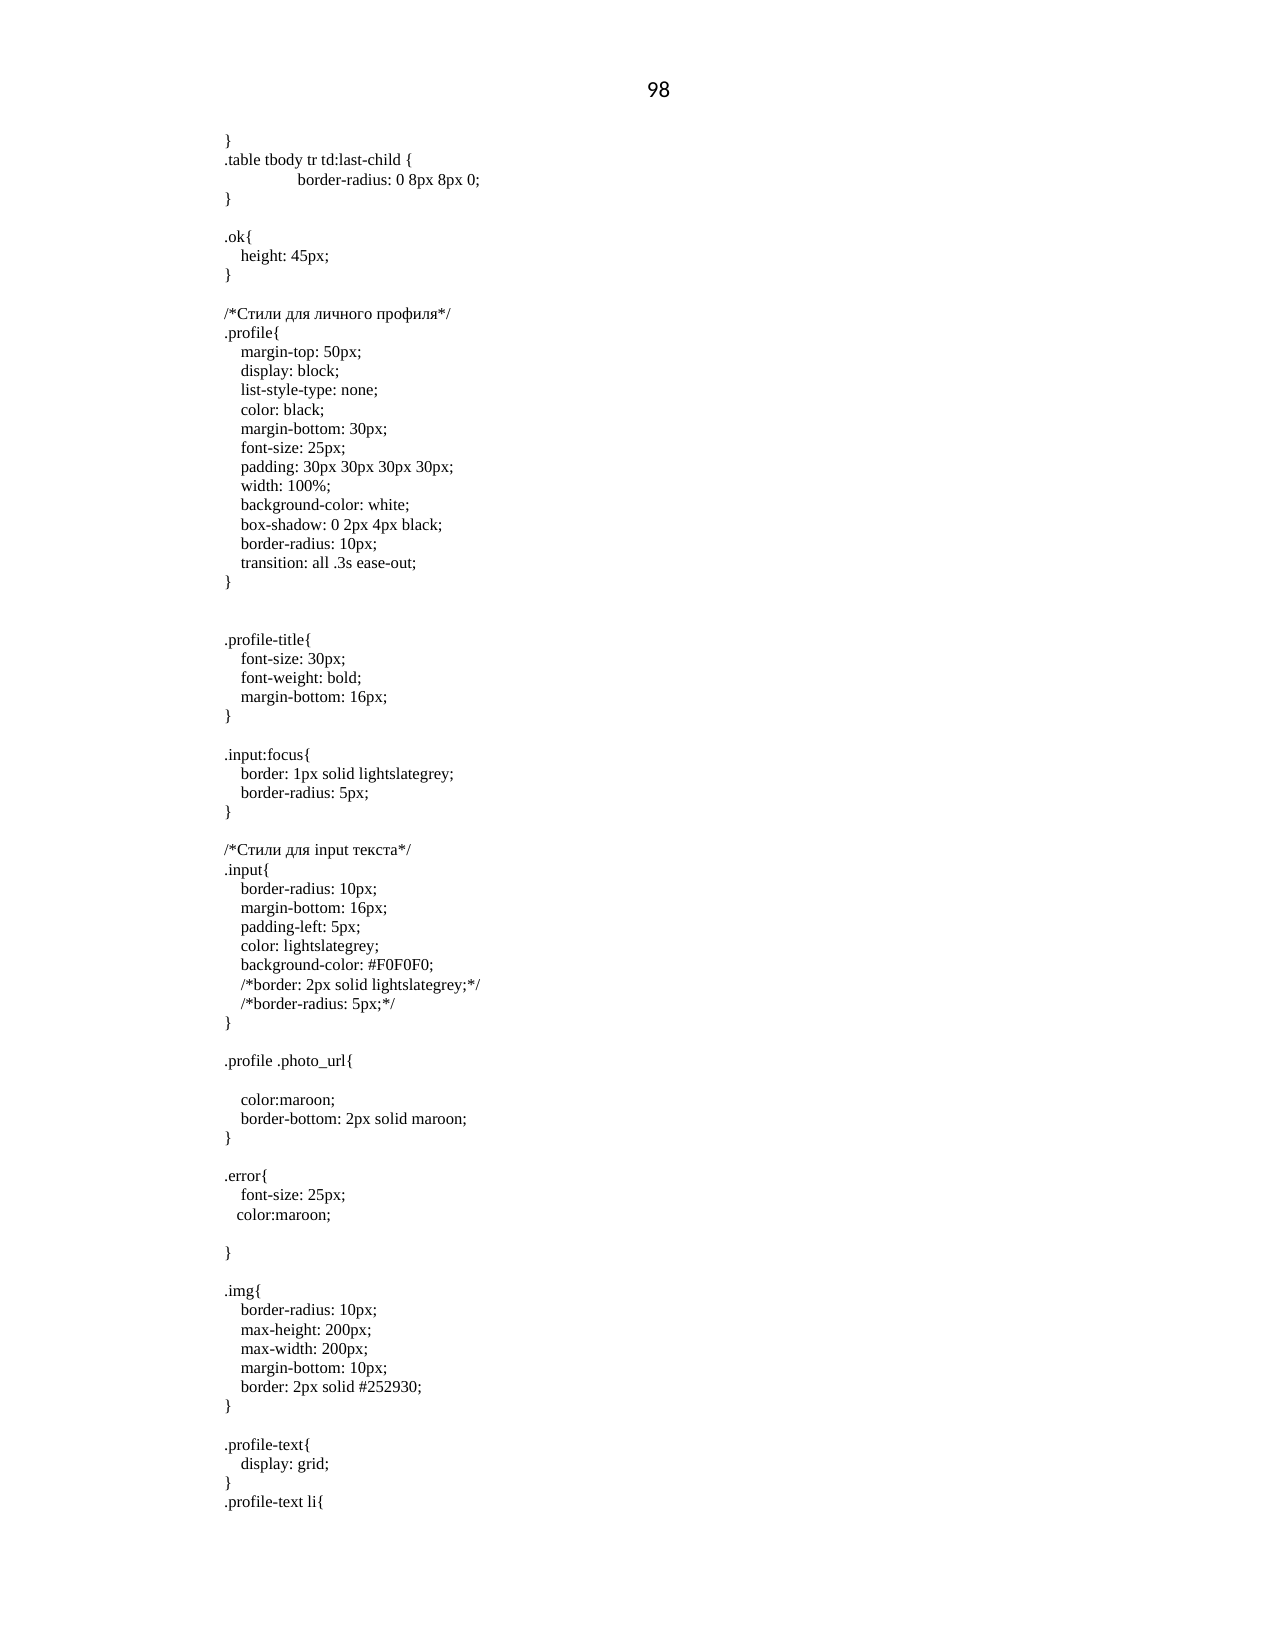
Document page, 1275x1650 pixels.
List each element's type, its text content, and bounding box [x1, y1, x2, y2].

text /*Стили для личного профиля*/ [150, 303, 1167, 323]
text color: black; [150, 399, 1167, 418]
text } [150, 131, 1167, 150]
text border-bottom: 2px solid maroon; [150, 1108, 1167, 1128]
text } [150, 1396, 1167, 1415]
text /*border-radius: 5px;*/ [150, 993, 1167, 1013]
text font-size: 25px; [150, 1185, 1167, 1204]
text border-radius: 10px; [150, 1300, 1167, 1319]
text margin-bottom: 16px; [150, 898, 1167, 917]
text max-width: 200px; [150, 1338, 1167, 1358]
text } [150, 706, 1167, 725]
text .profile-text{ [150, 1434, 1167, 1453]
text .img{ [150, 1281, 1167, 1300]
text max-height: 200px; [150, 1319, 1167, 1338]
text border-radius: 0 8px 8px 0; [150, 169, 1167, 188]
text /*Стили для input текста*/ [150, 840, 1167, 859]
text background-color: #F0F0F0; [150, 955, 1167, 974]
text } [150, 1243, 1167, 1262]
text font-size: 30px; [150, 648, 1167, 668]
text } [150, 1013, 1167, 1032]
text transition: all .3s ease-out; [150, 553, 1167, 572]
text } [150, 572, 1167, 591]
text .table tbody tr td:last-child { [150, 150, 1167, 169]
text .error{ [150, 1166, 1167, 1185]
text color:maroon; [150, 1204, 1167, 1223]
text margin-top: 50px; [150, 342, 1167, 361]
text height: 45px; [150, 246, 1167, 265]
text margin-bottom: 30px; [150, 418, 1167, 438]
text padding-left: 5px; [150, 917, 1167, 936]
text list-style-type: none; [150, 380, 1167, 399]
text .input:focus{ [150, 744, 1167, 763]
text } [150, 802, 1167, 821]
text /*border: 2px solid lightslategrey;*/ [150, 974, 1167, 993]
text border-radius: 10px; [150, 878, 1167, 898]
text border: 2px solid #252930; [150, 1377, 1167, 1396]
text box-shadow: 0 2px 4px black; [150, 514, 1167, 533]
text padding: 30px 30px 30px 30px; [150, 457, 1167, 476]
text display: grid; [150, 1453, 1167, 1473]
text color: lightslategrey; [150, 936, 1167, 955]
text margin-bottom: 16px; [150, 687, 1167, 706]
text } [150, 1128, 1167, 1147]
text } [150, 265, 1167, 284]
text display: block; [150, 361, 1167, 380]
text background-color: white; [150, 495, 1167, 514]
text border-radius: 5px; [150, 783, 1167, 802]
text .profile .photo_url{ [150, 1051, 1167, 1070]
text .input{ [150, 859, 1167, 878]
text } [150, 188, 1167, 208]
text .profile-title{ [150, 629, 1167, 648]
text .profile{ [150, 323, 1167, 342]
text font-size: 25px; [150, 438, 1167, 457]
text border-radius: 10px; [150, 533, 1167, 553]
text } [150, 1473, 1167, 1492]
text font-weight: bold; [150, 668, 1167, 687]
text width: 100%; [150, 476, 1167, 495]
text .ok{ [150, 227, 1167, 246]
text margin-bottom: 10px; [150, 1358, 1167, 1377]
text .profile-text li{ [150, 1492, 1167, 1511]
text border: 1px solid lightslategrey; [150, 763, 1167, 783]
text color:maroon; [150, 1089, 1167, 1108]
